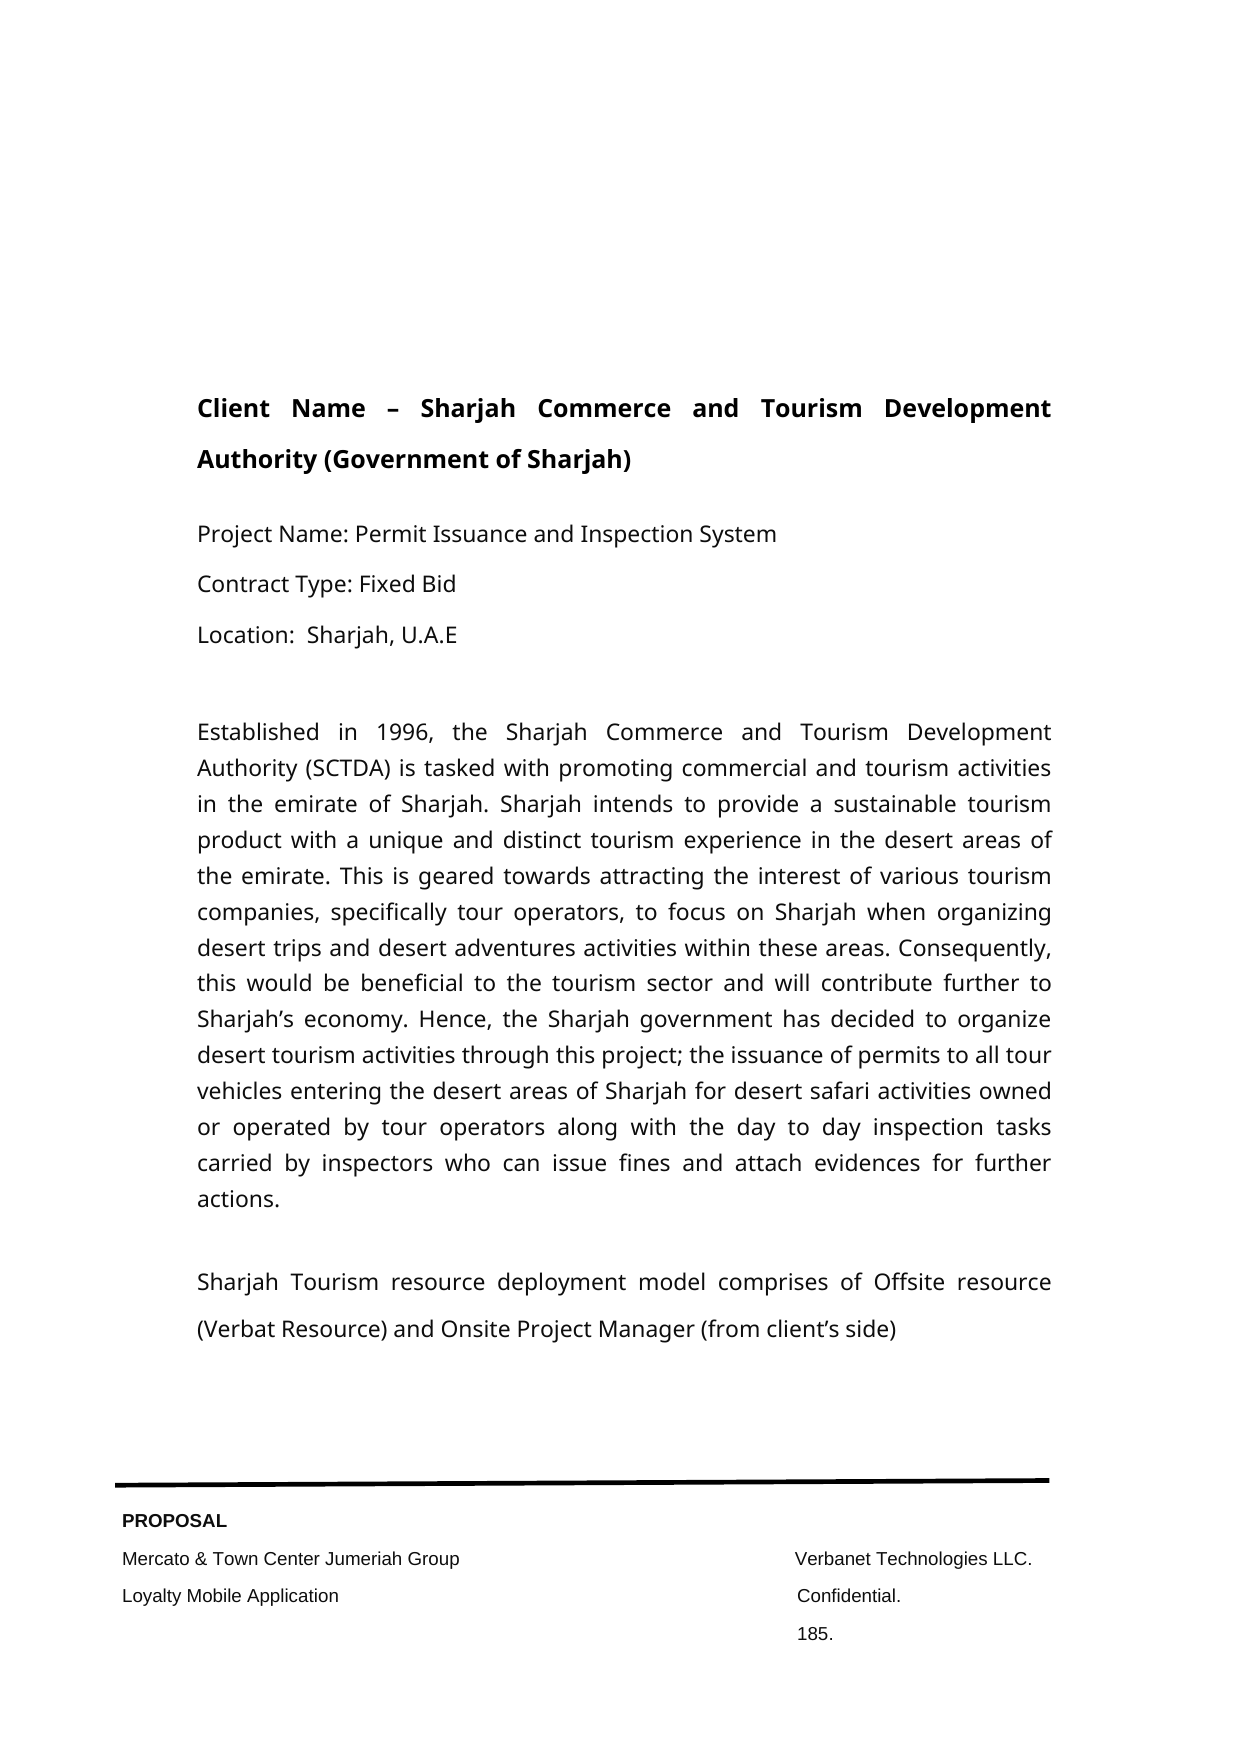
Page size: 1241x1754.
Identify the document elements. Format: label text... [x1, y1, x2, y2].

text Established in 1996, the Sharjah Commerce and Tourism Development Authority (SCTDA) is tasked with promoting commercial and tourism activities in the emirate of Sharjah. Sharjah intends to provide a sustainable tourism product with a unique and distinct tourism experience in the desert areas of the emirate. This is geared towards attracting the interest of various tourism companies, specifically tour operators, to focus on Sharjah when organizing desert trips and desert adventures activities within these areas. Consequently, this would be beneficial to the tourism sector and will contribute further to Sharjah’s economy. Hence, the Sharjah government has decided to organize desert tourism activities through this project; the issuance of permits to all tour vehicles entering the desert areas of Sharjah for desert safari activities owned or operated by tour operators along with the day to day inspection tasks carried by inspectors who can issue fines and attach evidences for further actions. [197, 716, 1053, 1214]
text Project Name: Permit Issuance and Inspection System [122, 518, 1053, 549]
text Location: Sharjah, U.A.E [122, 618, 1053, 650]
text Contract Type: Fixed Bid [122, 568, 1053, 599]
text Sharjah Tourism resource deployment model comprises of Offsite resource (Verbat Resource) and Onsite Project Manager (from client’s side) [197, 1266, 1053, 1344]
text Client Name – Sharjah Commerce and Tourism Development Authority (Government of Sharjah) [197, 391, 1053, 476]
